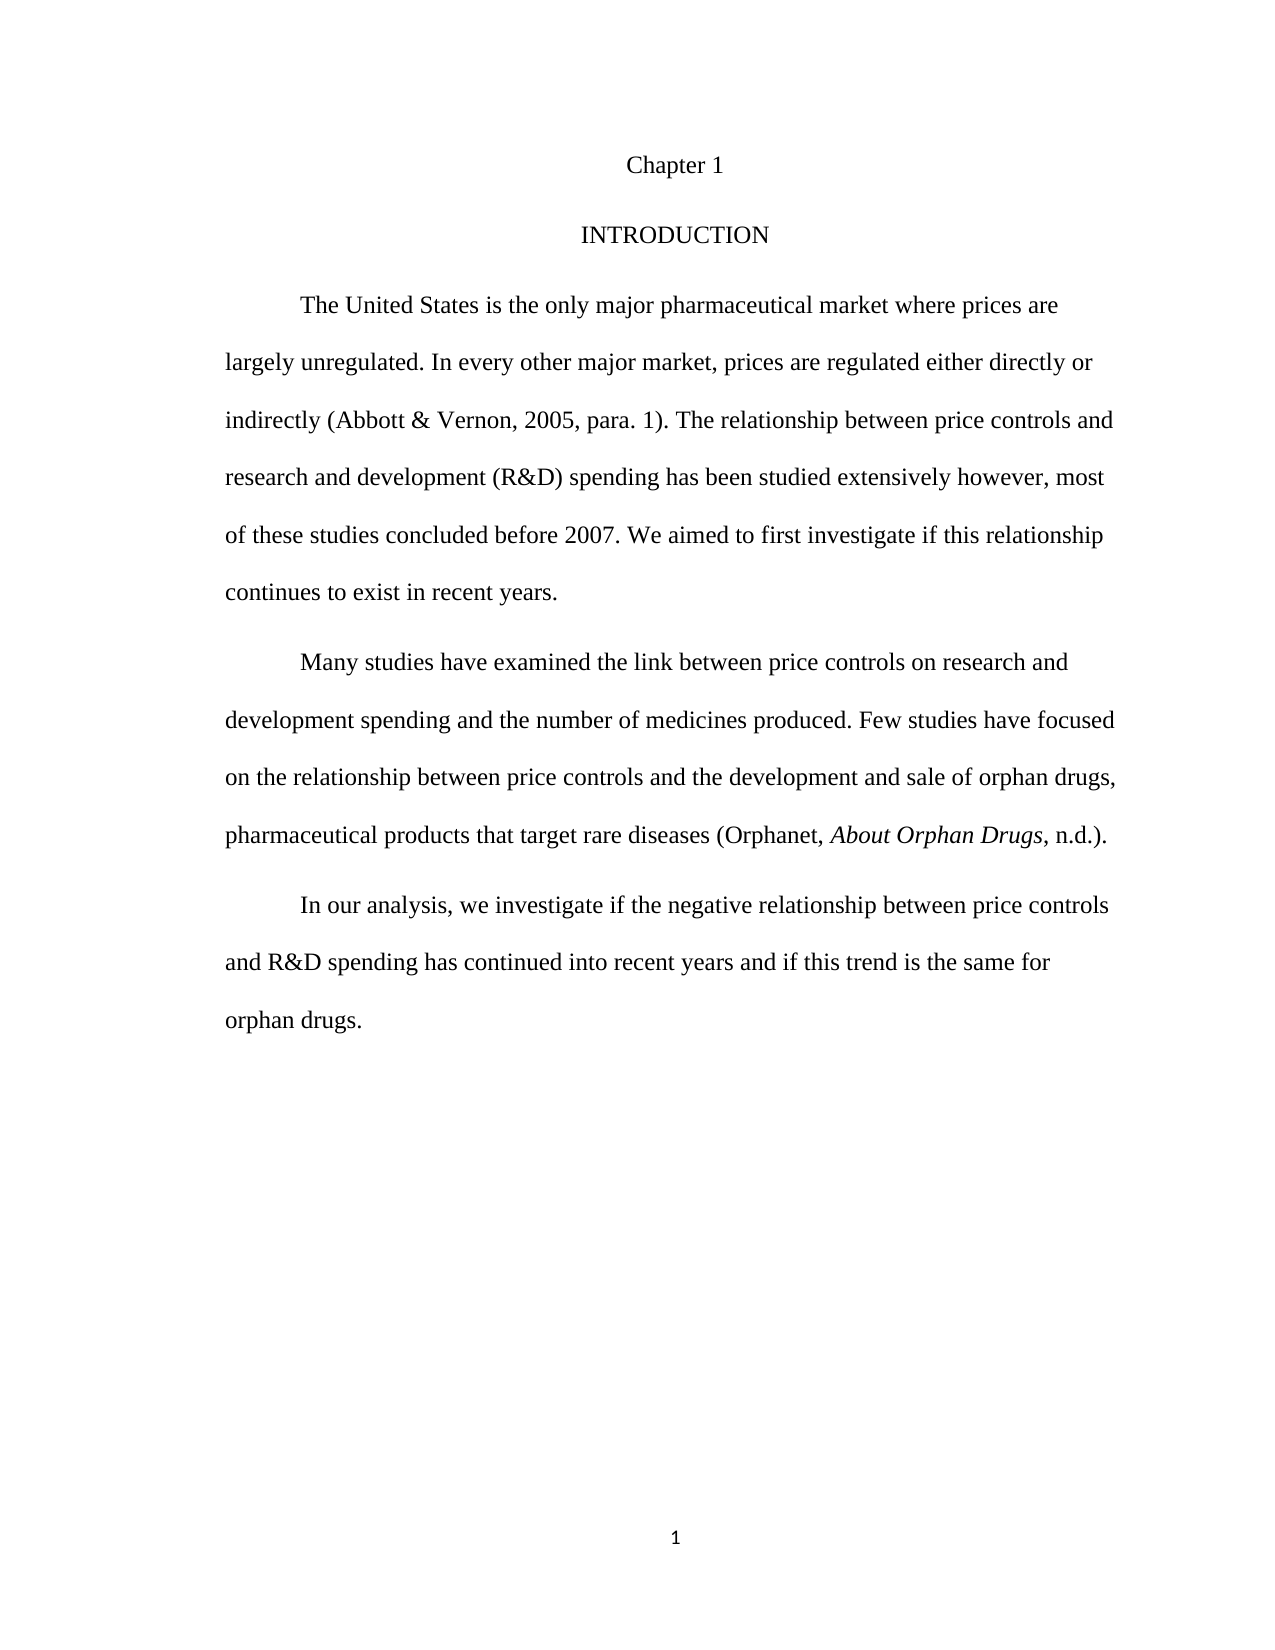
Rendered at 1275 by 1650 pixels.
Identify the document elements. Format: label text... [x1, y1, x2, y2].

text The United States is the only major pharmaceutical market where prices are largely unregulated. In every other major market, prices are regulated either directly or indirectly (Abbott & Vernon, 2005, para. 1). The relationship between price controls and research and development (R&D) spending has been studied extensively however, most of these studies concluded before 2007. We aimed to first investigate if this relationship continues to exist in recent years. [225, 290, 1125, 606]
text Chapter 1 [225, 150, 1125, 179]
text Many studies have examined the link between price controls on research and development spending and the number of medicines produced. Few studies have focused on the relationship between price controls and the development and sale of orphan drugs, pharmaceutical products that target rare diseases (Orphanet, About Orphan Drugs, n.d.). [225, 647, 1125, 849]
text INTRODUCTION [225, 220, 1125, 249]
text In our analysis, we investigate if the negative relationship between price controls and R&D spending has continued into recent years and if this trend is the same for orphan drugs. [225, 890, 1125, 1034]
